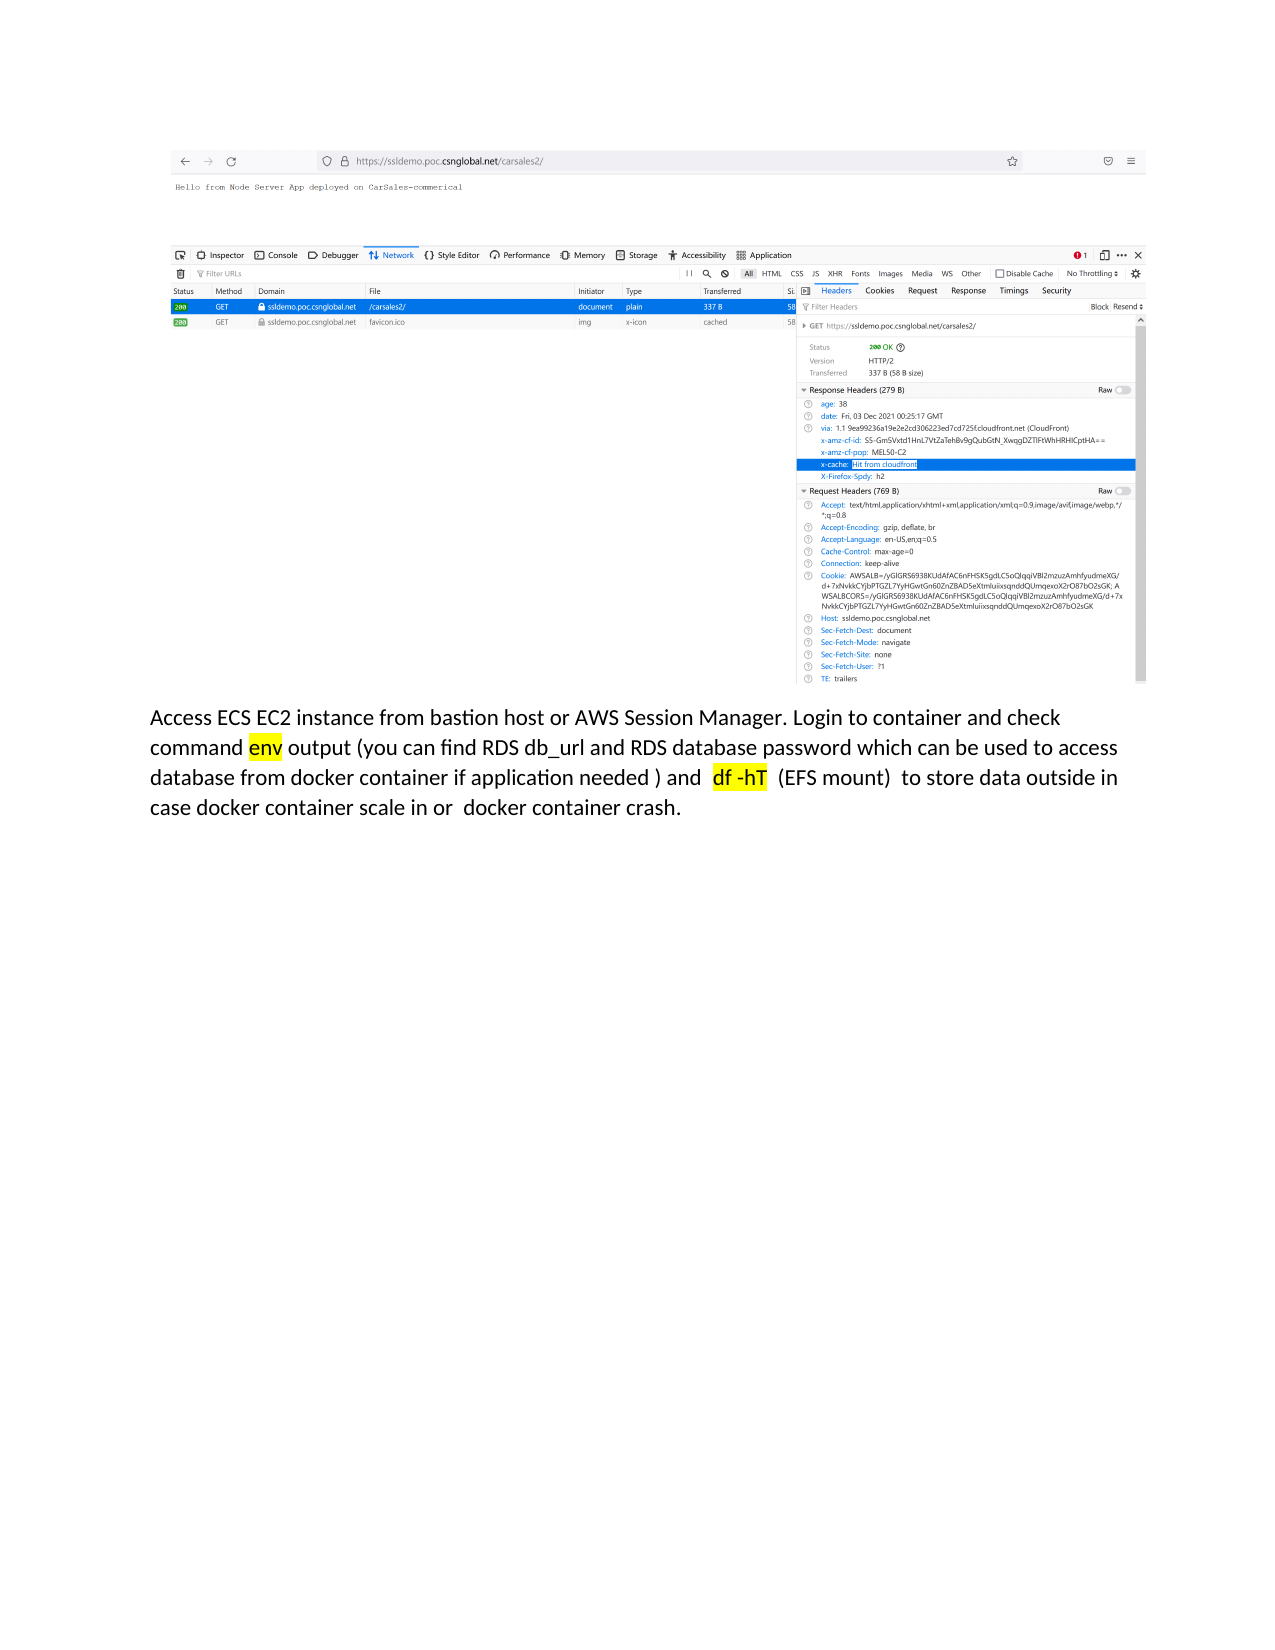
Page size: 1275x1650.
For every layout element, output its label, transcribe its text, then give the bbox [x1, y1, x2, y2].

text Access ECS EC2 instance from bastion host or AWS Session Manager. Login to container and check command env output (you can find RDS db_url and RDS database password which can be used to access database from docker container if application needed ) and df -hT (EFS mount) to store data outside in case docker container scale in or docker container crash. [150, 703, 1125, 822]
picture [170, 150, 1146, 684]
